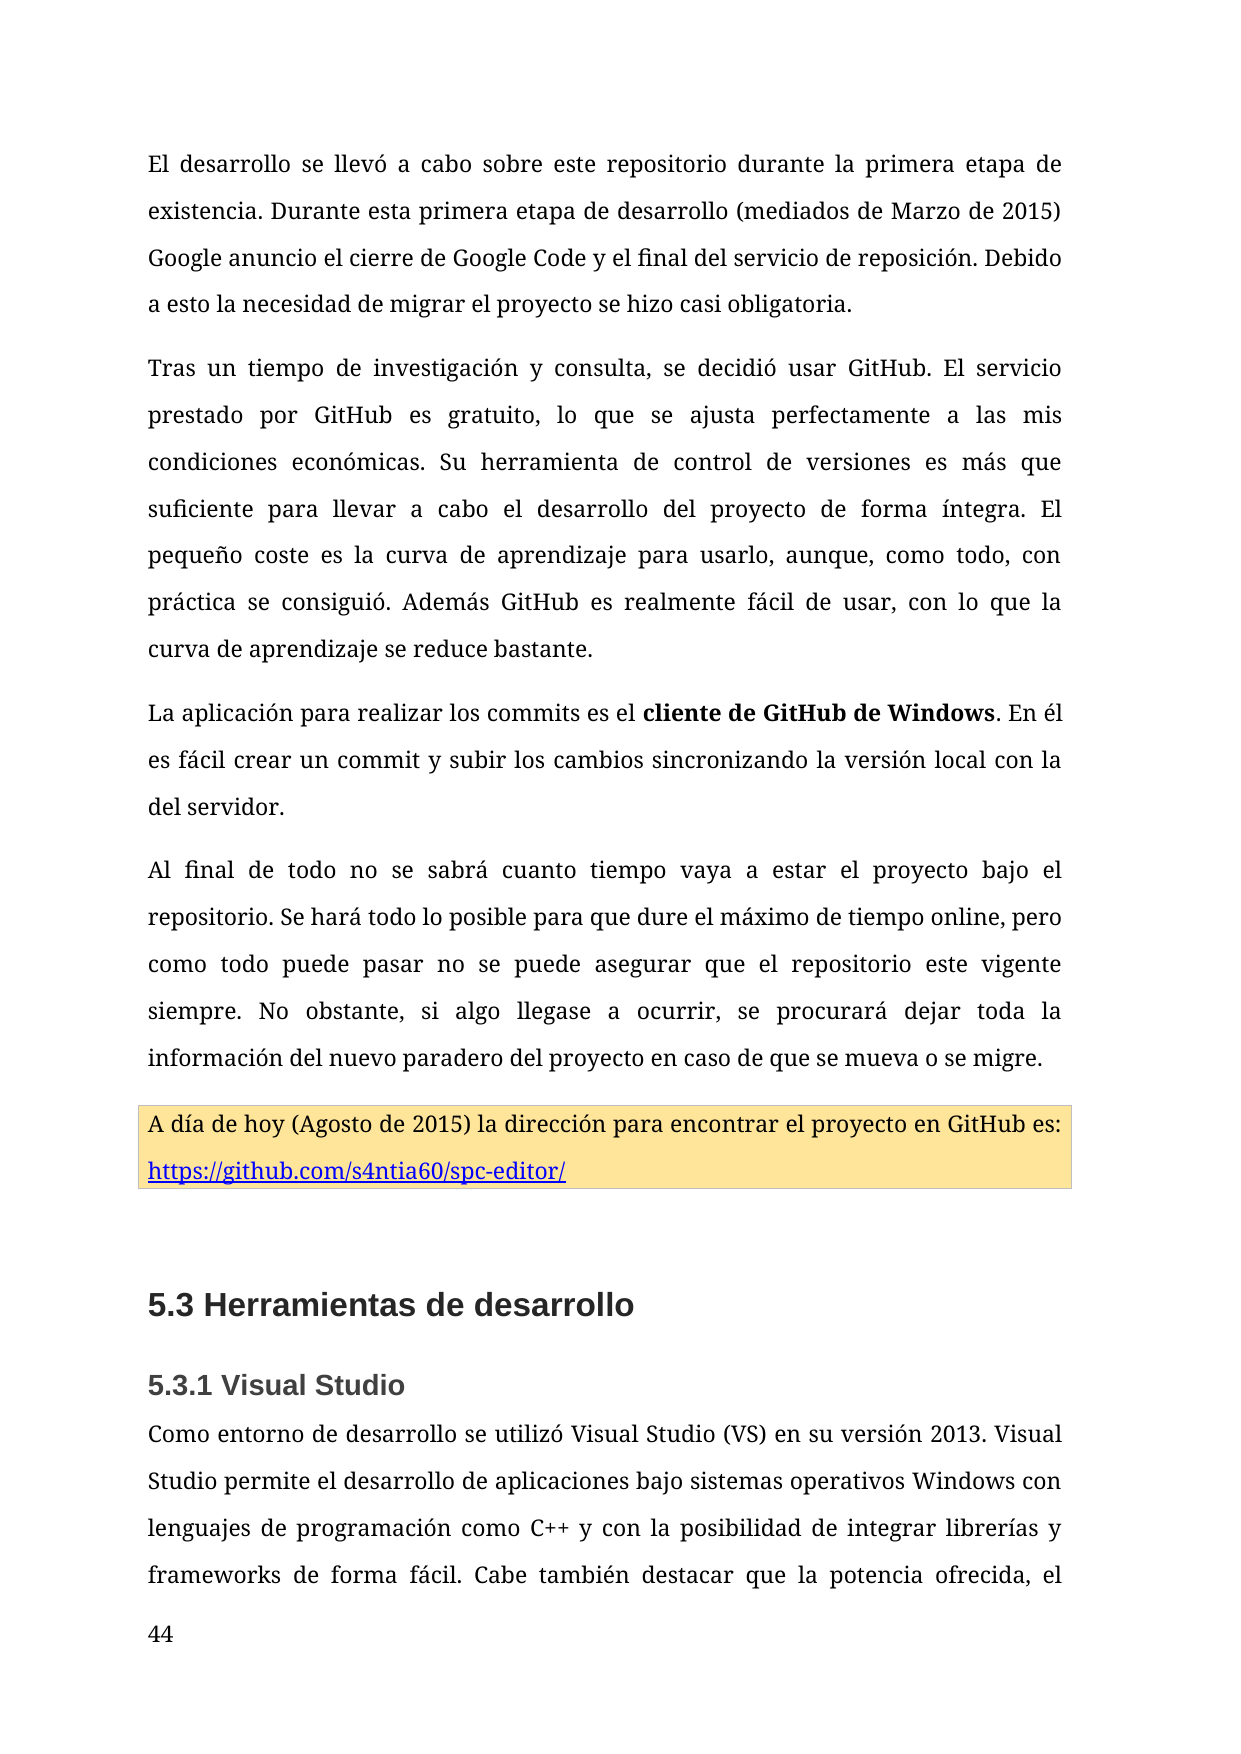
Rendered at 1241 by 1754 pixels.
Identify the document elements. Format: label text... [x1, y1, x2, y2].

text La aplicación para realizar los commits es el cliente de GitHub de Windows. En él es fácil crear un commit y subir los cambios sincronizando la versión local con la del servidor. [148, 697, 1063, 822]
subtitle Visual Studio [148, 1368, 1063, 1401]
text El desarrollo se llevó a cabo sobre este repositorio durante la primera etapa de existencia. Durante esta primera etapa de desarrollo (mediados de Marzo de 2015) Google anuncio el cierre de Google Code y el final del servicio de reposición. Debido a esto la necesidad de migrar el proyecto se hizo casi obligatoria. [148, 148, 1063, 319]
text Tras un tiempo de investigación y consulta, se decidió usar GitHub. El servicio prestado por GitHub es gratuito, lo que se ajusta perfectamente a las mis condiciones económicas. Su herramienta de control de versiones es más que suficiente para llevar a cabo el desarrollo del proyecto de forma íntegra. El pequeño coste es la curva de aprendizaje para usarlo, aunque, como todo, con práctica se consiguió. Además GitHub es realmente fácil de usar, con lo que la curva de aprendizaje se reduce bastante. [148, 352, 1063, 664]
text Al final de todo no se sabrá cuanto tiempo vaya a estar el proyecto bajo el repositorio. Se hará todo lo posible para que dure el máximo de tiempo online, pero como todo puede pasar no se puede asegurar que el repositorio este vigente siempre. No obstante, si algo llegase a ocurrir, se procurará dejar toda la información del nuevo paradero del proyecto en caso de que se mueva o se migre. [148, 854, 1063, 1073]
subtitle Herramientas de desarrollo [148, 1285, 1063, 1324]
text A día de hoy (Agosto de 2015) la dirección para encontrar el proyecto en GitHub es: https://github.com/s4ntia60/spc-editor/ [139, 1106, 1071, 1188]
